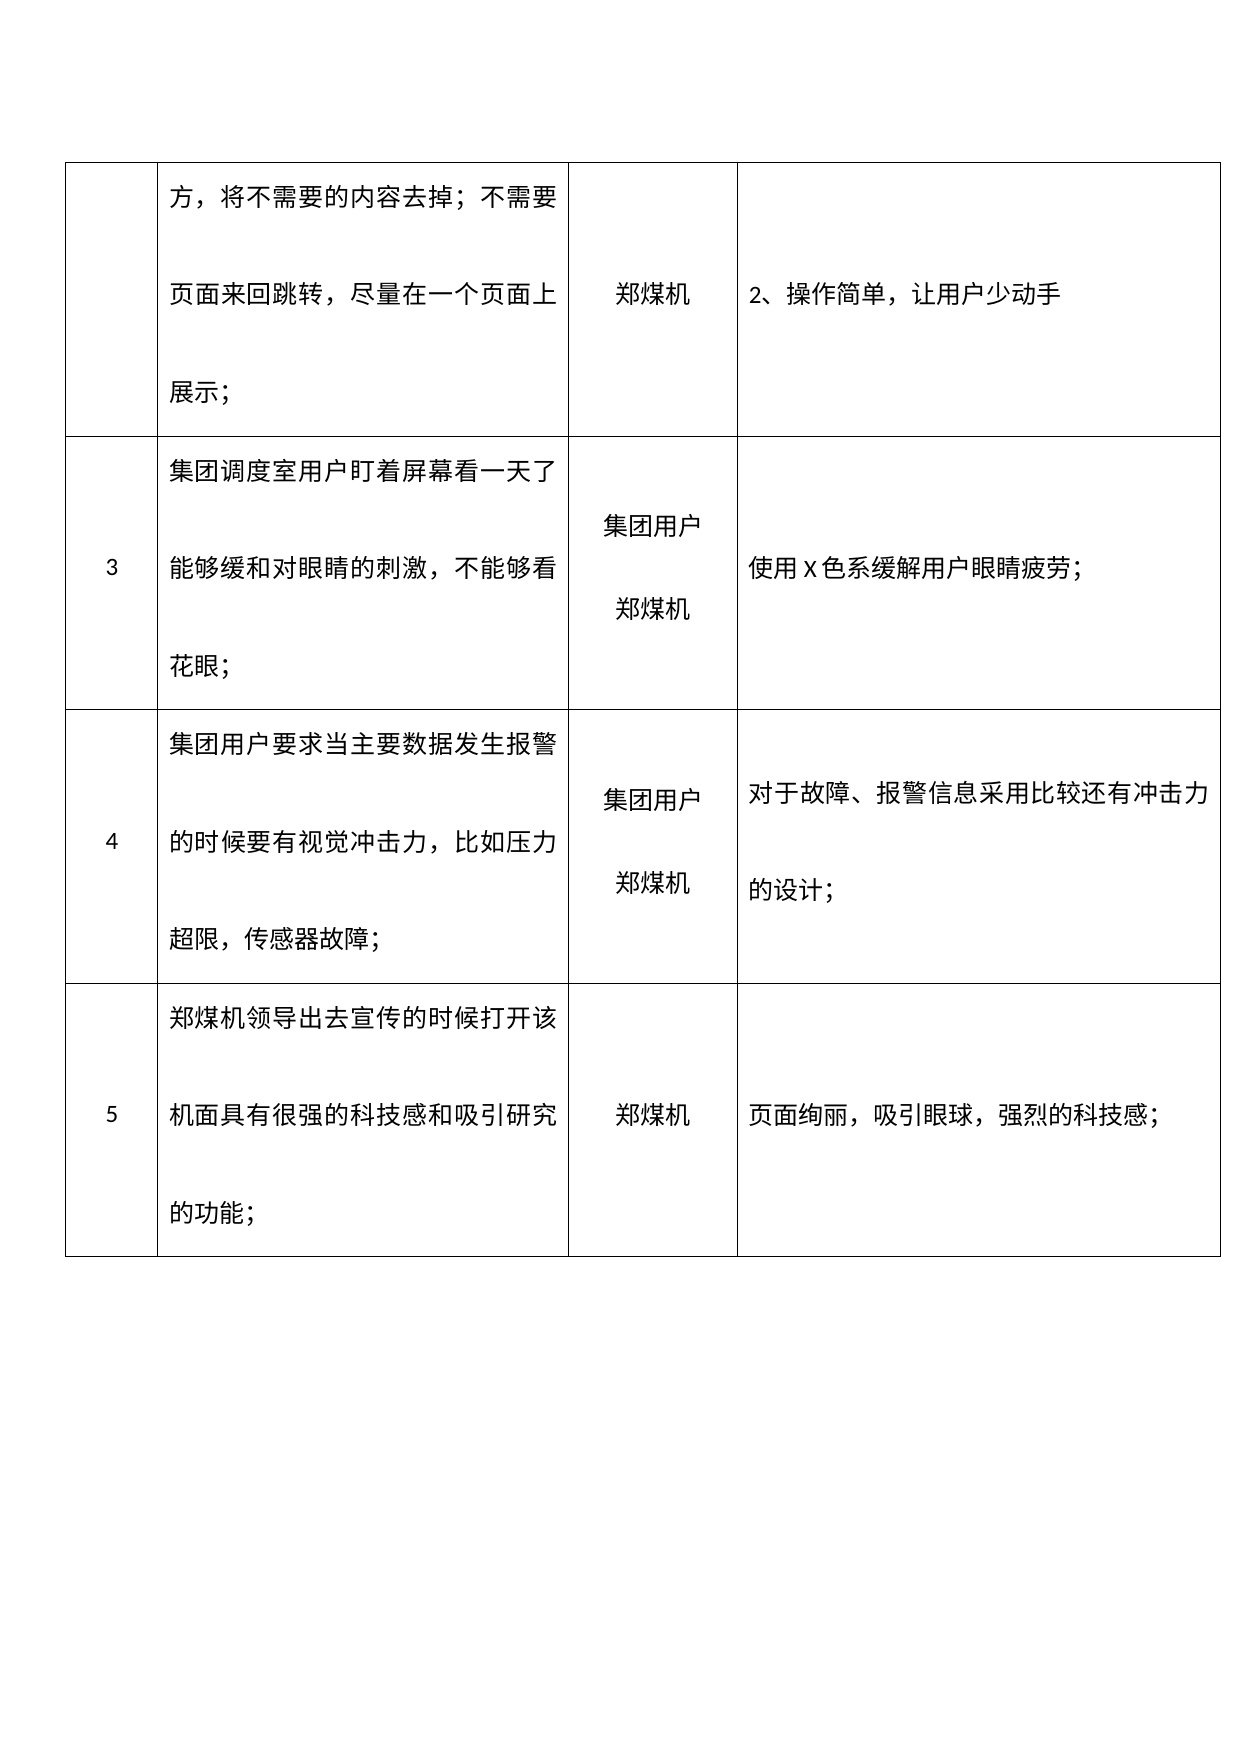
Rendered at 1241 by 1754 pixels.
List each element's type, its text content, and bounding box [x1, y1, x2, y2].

table_cell 集团用户要求当主要数据发生报警的时候要有视觉冲击力，比如压力超限，传感器故障； [158, 710, 568, 983]
table_cell 4 [66, 710, 157, 983]
table_cell 郑煤机领导出去宣传的时候打开该机面具有很强的科技感和吸引研究的功能； [158, 984, 568, 1256]
table_cell 3 [66, 437, 157, 709]
table_cell 郑煤机 [569, 984, 737, 1256]
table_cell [158, 163, 568, 436]
table_cell 对于故障、报警信息采用比较还有冲击力的设计； [738, 710, 1220, 983]
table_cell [738, 163, 1220, 436]
table_cell 集团用户 郑煤机 [569, 710, 737, 983]
table_cell 集团调度室用户盯着屏幕看一天了能够缓和对眼睛的刺激，不能够看花眼； [158, 437, 568, 709]
table_cell 2 [66, 163, 157, 436]
table_cell 页面绚丽，吸引眼球，强烈的科技感； [738, 984, 1220, 1256]
table_cell 5 [66, 984, 157, 1256]
table_cell 使用X色系缓解用户眼睛疲劳； [738, 437, 1220, 709]
table_cell 集团用户 郑煤机 [569, 437, 737, 709]
table_cell 集团用户 郑煤机 [569, 163, 737, 436]
